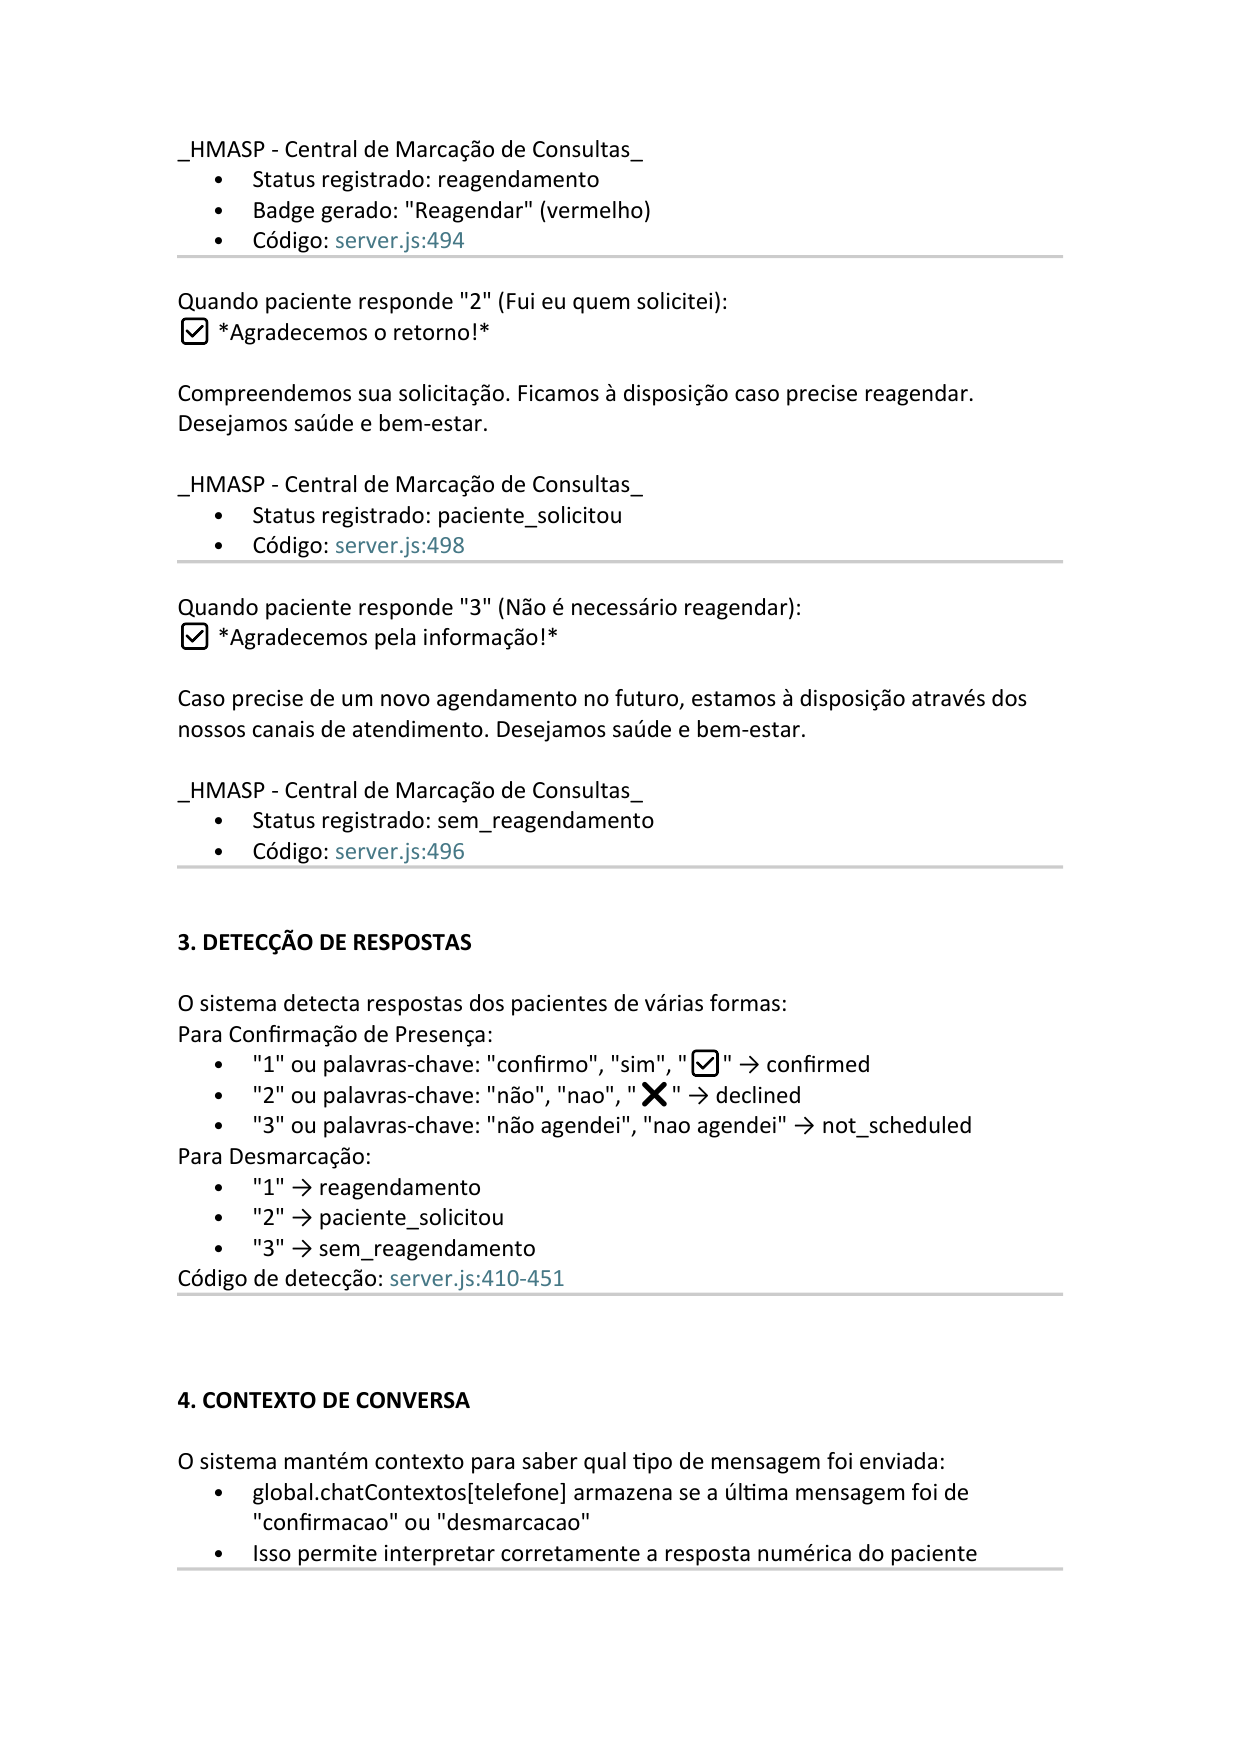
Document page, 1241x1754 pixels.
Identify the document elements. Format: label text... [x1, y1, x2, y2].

text Para Confirmação de Presença: [177, 1018, 1063, 1048]
list Isso permite interpretar corretamente a resposta numérica do paciente [215, 1537, 1063, 1567]
text ✅ *Agradecemos o retorno!* [177, 316, 1063, 347]
text 3. DETECÇÃO DE RESPOSTAS [177, 926, 1063, 957]
list Código: server.js:494 [215, 224, 1063, 255]
text Compreendemos sua solicitação. Ficamos à disposição caso precise reagendar. Desejamos saúde e bem-estar. [177, 377, 1063, 438]
list "2" → paciente_solicitou [215, 1201, 1063, 1232]
text Caso precise de um novo agendamento no futuro, estamos à disposição através dos nossos canais de atendimento. Desejamos saúde e bem-estar. [177, 682, 1063, 743]
text Para Desmarcação: [177, 1140, 1063, 1171]
text Quando paciente responde "3" (Não é necessário reagendar): [177, 591, 1063, 621]
list "1" → reagendamento [215, 1171, 1063, 1201]
text Quando paciente responde "2" (Fui eu quem solicitei): [177, 286, 1063, 316]
text _HMASP - Central de Marcação de Consultas_ [177, 469, 1063, 499]
list global.chatContextos[telefone] armazena se a última mensagem foi de "confirmacao" ou "desmarcacao" [215, 1476, 1063, 1537]
text ✅ *Agradecemos pela informação!* [177, 621, 1063, 652]
list "3" ou palavras-chave: "não agendei", "nao agendei" → not_scheduled [215, 1109, 1063, 1140]
list Status registrado: reagendamento [215, 163, 1063, 194]
list "2" ou palavras-chave: "não", "nao", "❌" → declined [215, 1079, 1063, 1109]
text O sistema mantém contexto para saber qual tipo de mensagem foi enviada: [177, 1445, 1063, 1476]
list Status registrado: paciente_solicitou [215, 499, 1063, 530]
text Código de detecção: server.js:410-451 [177, 1262, 1063, 1292]
text _HMASP - Central de Marcação de Consultas_ [177, 133, 1063, 163]
text _HMASP - Central de Marcação de Consultas_ [177, 774, 1063, 804]
list "1" ou palavras-chave: "confirmo", "sim", "✅" → confirmed [215, 1048, 1063, 1079]
text O sistema detecta respostas dos pacientes de várias formas: [177, 987, 1063, 1018]
list Código: server.js:496 [215, 835, 1063, 865]
list "3" → sem_reagendamento [215, 1232, 1063, 1262]
text 4. CONTEXTO DE CONVERSA [177, 1384, 1063, 1415]
list Badge gerado: "Reagendar" (vermelho) [215, 194, 1063, 224]
list Código: server.js:498 [215, 530, 1063, 560]
list Status registrado: sem_reagendamento [215, 804, 1063, 835]
